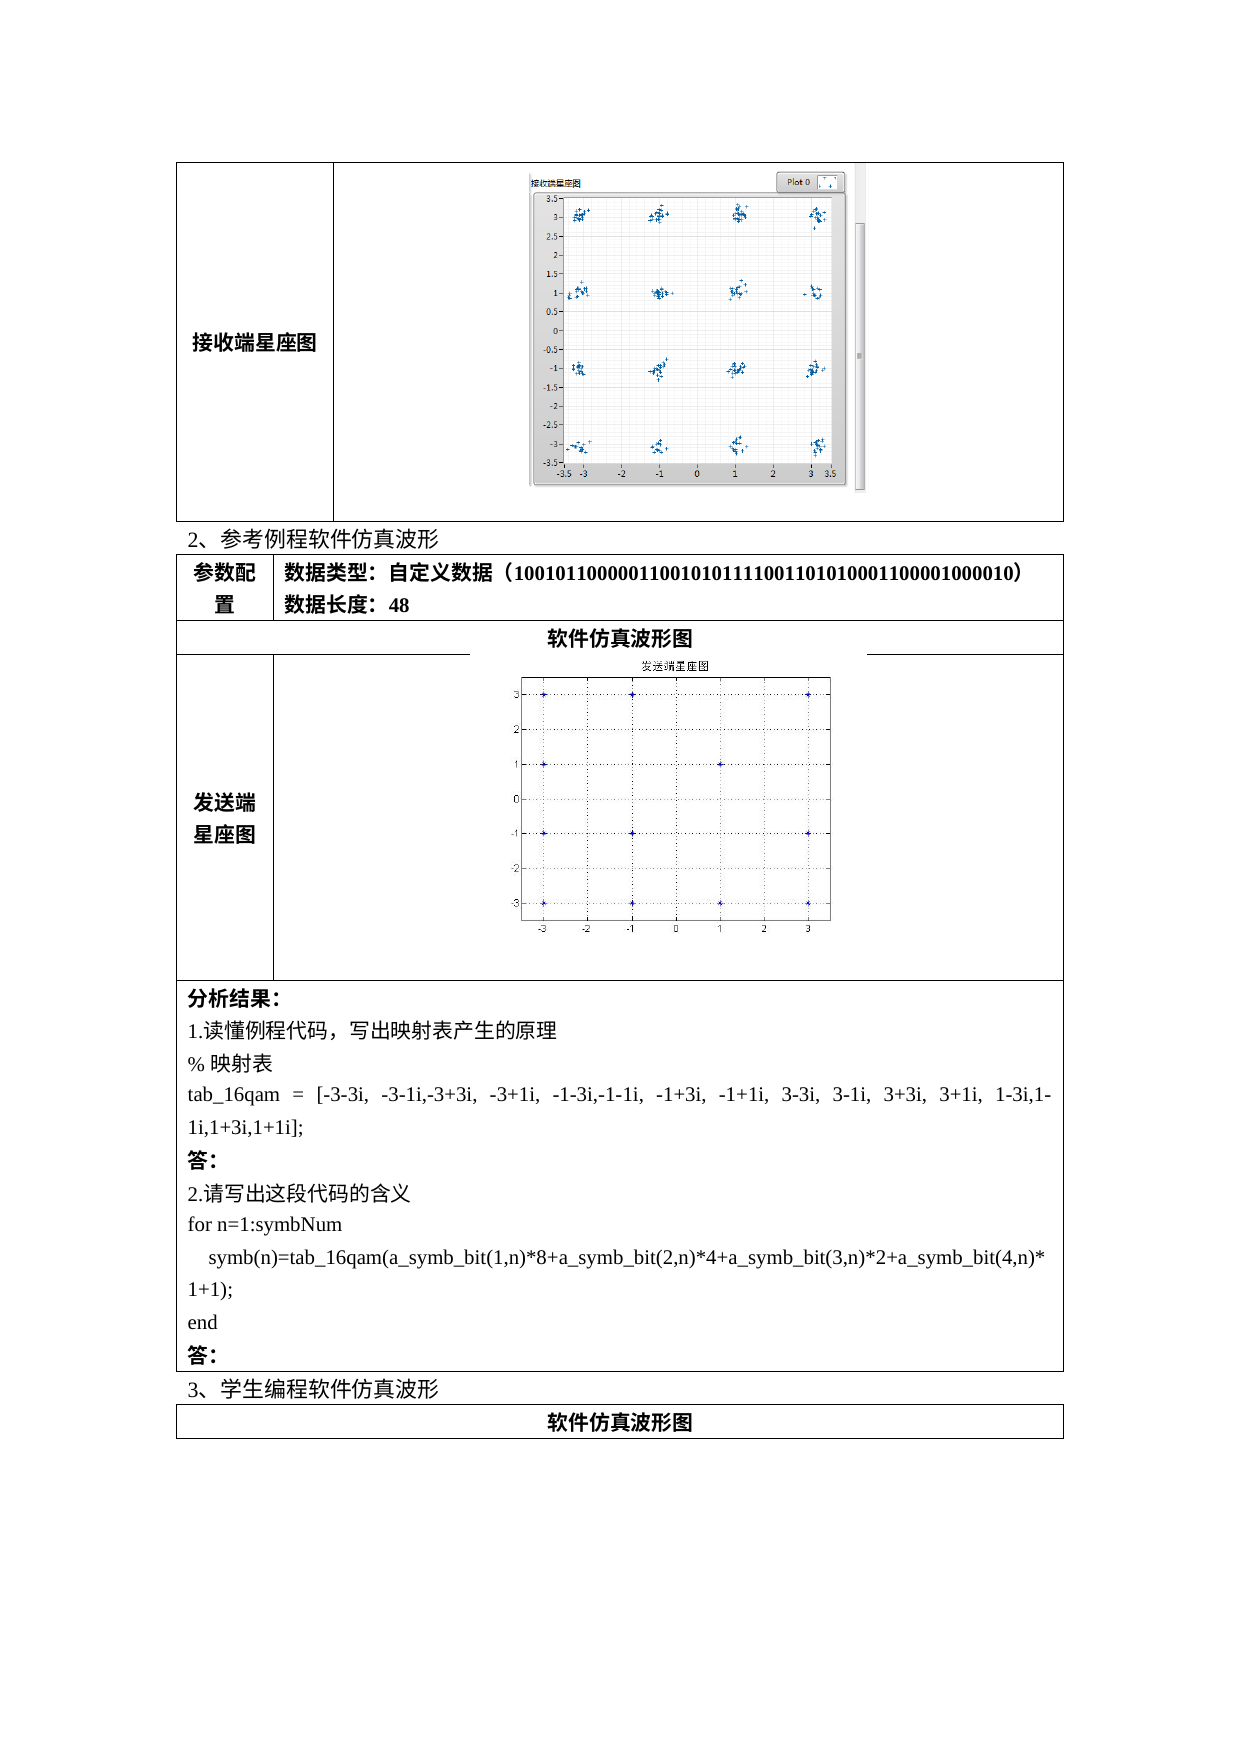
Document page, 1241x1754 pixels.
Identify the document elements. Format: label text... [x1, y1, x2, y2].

table_cell [274, 655, 1063, 980]
table_header 软件仿真波形图 [177, 1405, 1063, 1438]
table_header 参数配置 [177, 555, 273, 620]
text 2、参考例程软件仿真波形 [187, 522, 1053, 554]
table_cell 接收端星座图 [177, 163, 333, 521]
table_header 数据类型：自定义数据（100101100000110010101111001101010001100001000010） 数据长度：48 [274, 555, 1063, 620]
picture [470, 654, 867, 953]
text 3、学生编程软件仿真波形 [187, 1372, 1053, 1404]
table_cell [334, 163, 1063, 521]
picture [529, 163, 869, 493]
table_cell 软件仿真波形图 [177, 621, 1063, 654]
table_cell 分析结果： 1.读懂例程代码，写出映射表产生的原理 % 映射表 tab_16qam = [-3-3i, -3-1i,-3+3i, -3+1i, -1-3i,-1-1i, -1+3i, -1+1i, 3-3i, 3-1i, 3+3i, 3+1i, 1-3i,1-1i,1+3i,1+1i]; 答： 2.请写出这段代码的含义 for n=1:symbNum symb(n)=tab_16qam(a_symb_bit(1,n)*8+a_symb_bit(2,n)*4+a_symb_bit(3,n)*2+a_symb_bit(4,n)*1+1); end 答： [177, 981, 1063, 1371]
table_cell 发送端星座图 [177, 655, 273, 980]
